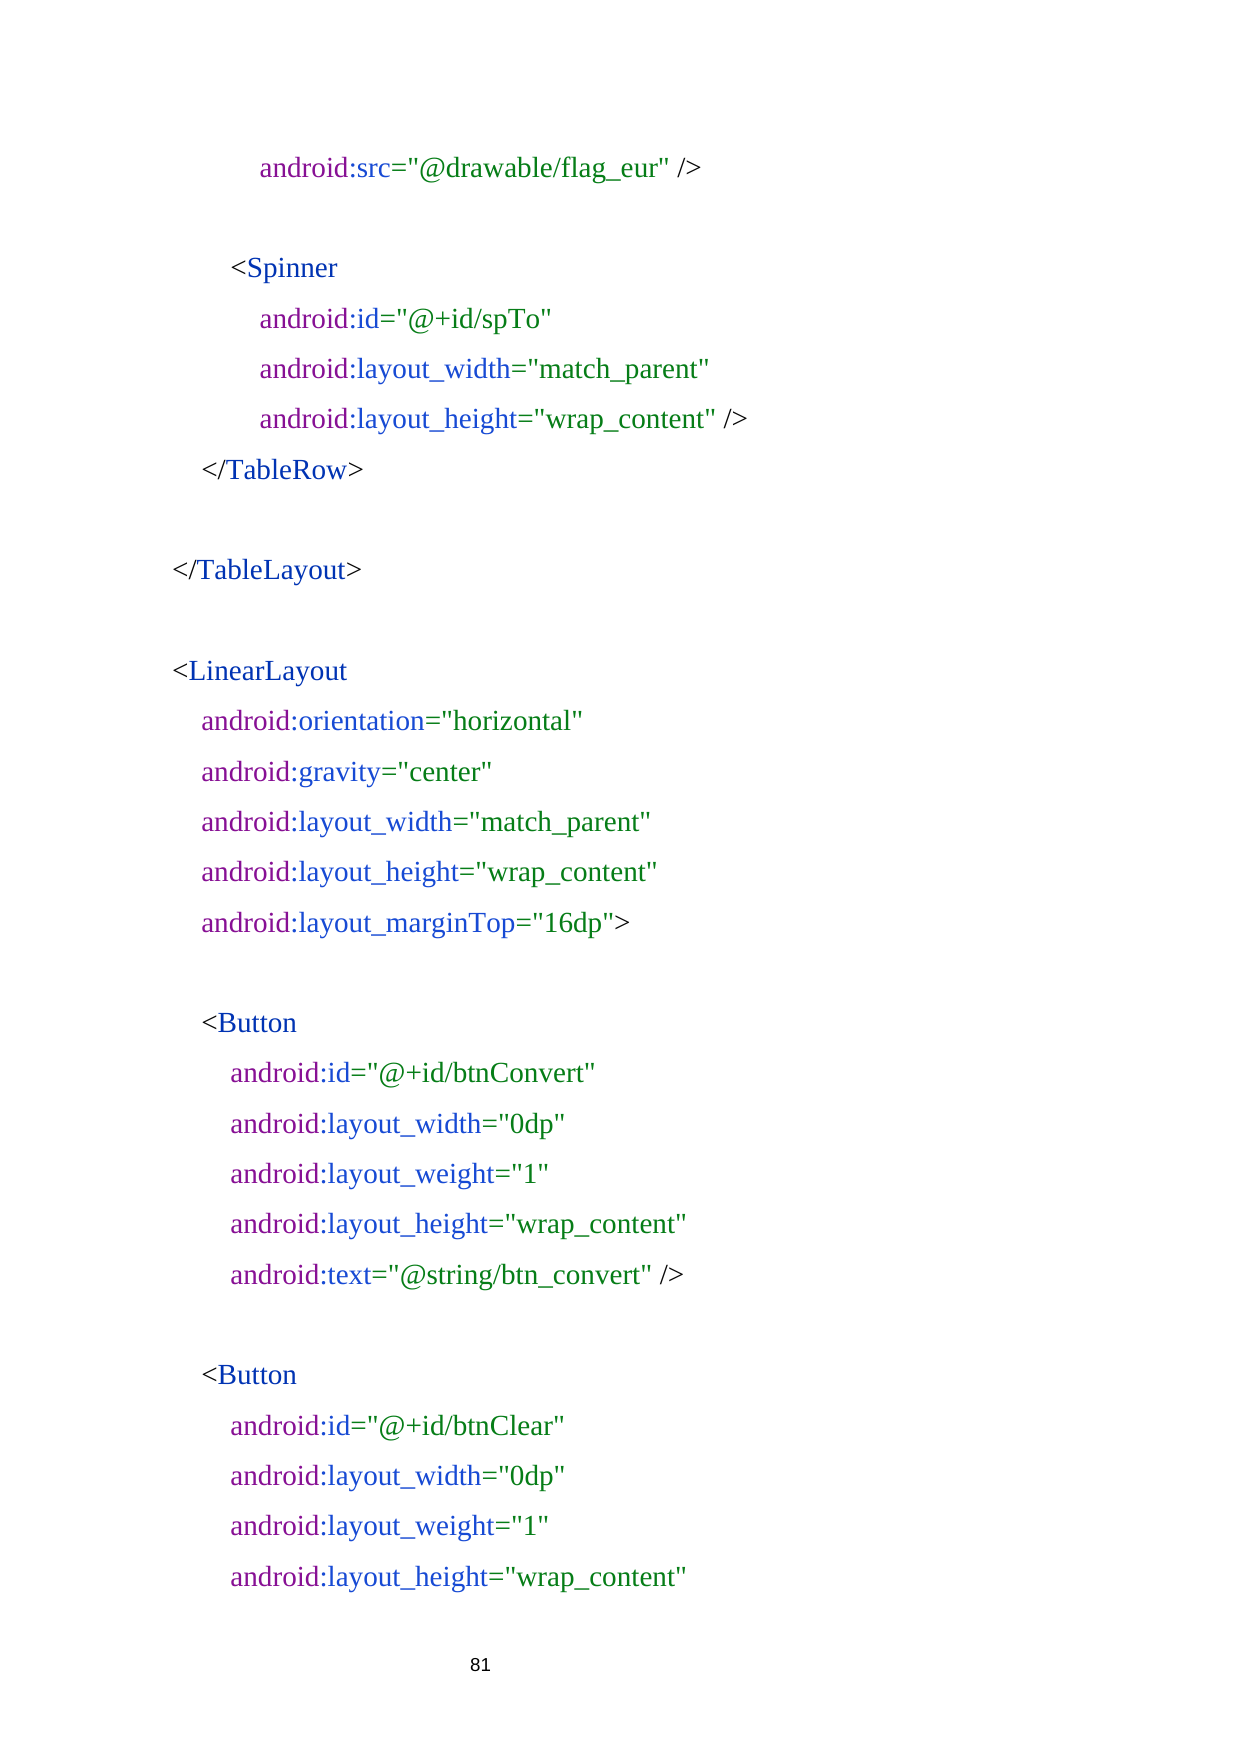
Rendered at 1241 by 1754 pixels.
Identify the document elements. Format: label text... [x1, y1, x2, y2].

text android:text="@string/btn_convert" /> [150, 1257, 1090, 1290]
text <LinearLayout [150, 653, 1090, 687]
text android:id="@+id/spTo" [150, 301, 1090, 334]
text android:layout_weight="1" [150, 1156, 1090, 1190]
text android:orientation="horizontal" [150, 703, 1090, 737]
text android:src="@drawable/flag_eur" /> [150, 150, 1090, 183]
text android:layout_height="wrap_content" [150, 854, 1090, 888]
text android:id="@+id/btnClear" [150, 1408, 1090, 1441]
text android:layout_width="0dp" [150, 1106, 1090, 1139]
text android:layout_marginTop="16dp"> [150, 905, 1090, 938]
text android:layout_height="wrap_content" [150, 1207, 1090, 1240]
text android:layout_height="wrap_content" [150, 1559, 1090, 1592]
text </TableRow> [150, 452, 1090, 485]
text <Spinner [150, 251, 1090, 284]
text <Button [150, 1357, 1090, 1391]
text android:layout_height="wrap_content" /> [150, 402, 1090, 435]
text android:gravity="center" [150, 754, 1090, 787]
text <Button [150, 1005, 1090, 1039]
text android:layout_width="match_parent" [150, 804, 1090, 838]
text android:layout_width="match_parent" [150, 351, 1090, 385]
text </TableLayout> [150, 552, 1090, 586]
text android:layout_width="0dp" [150, 1458, 1090, 1492]
text android:layout_weight="1" [150, 1508, 1090, 1542]
text android:id="@+id/btnConvert" [150, 1056, 1090, 1089]
